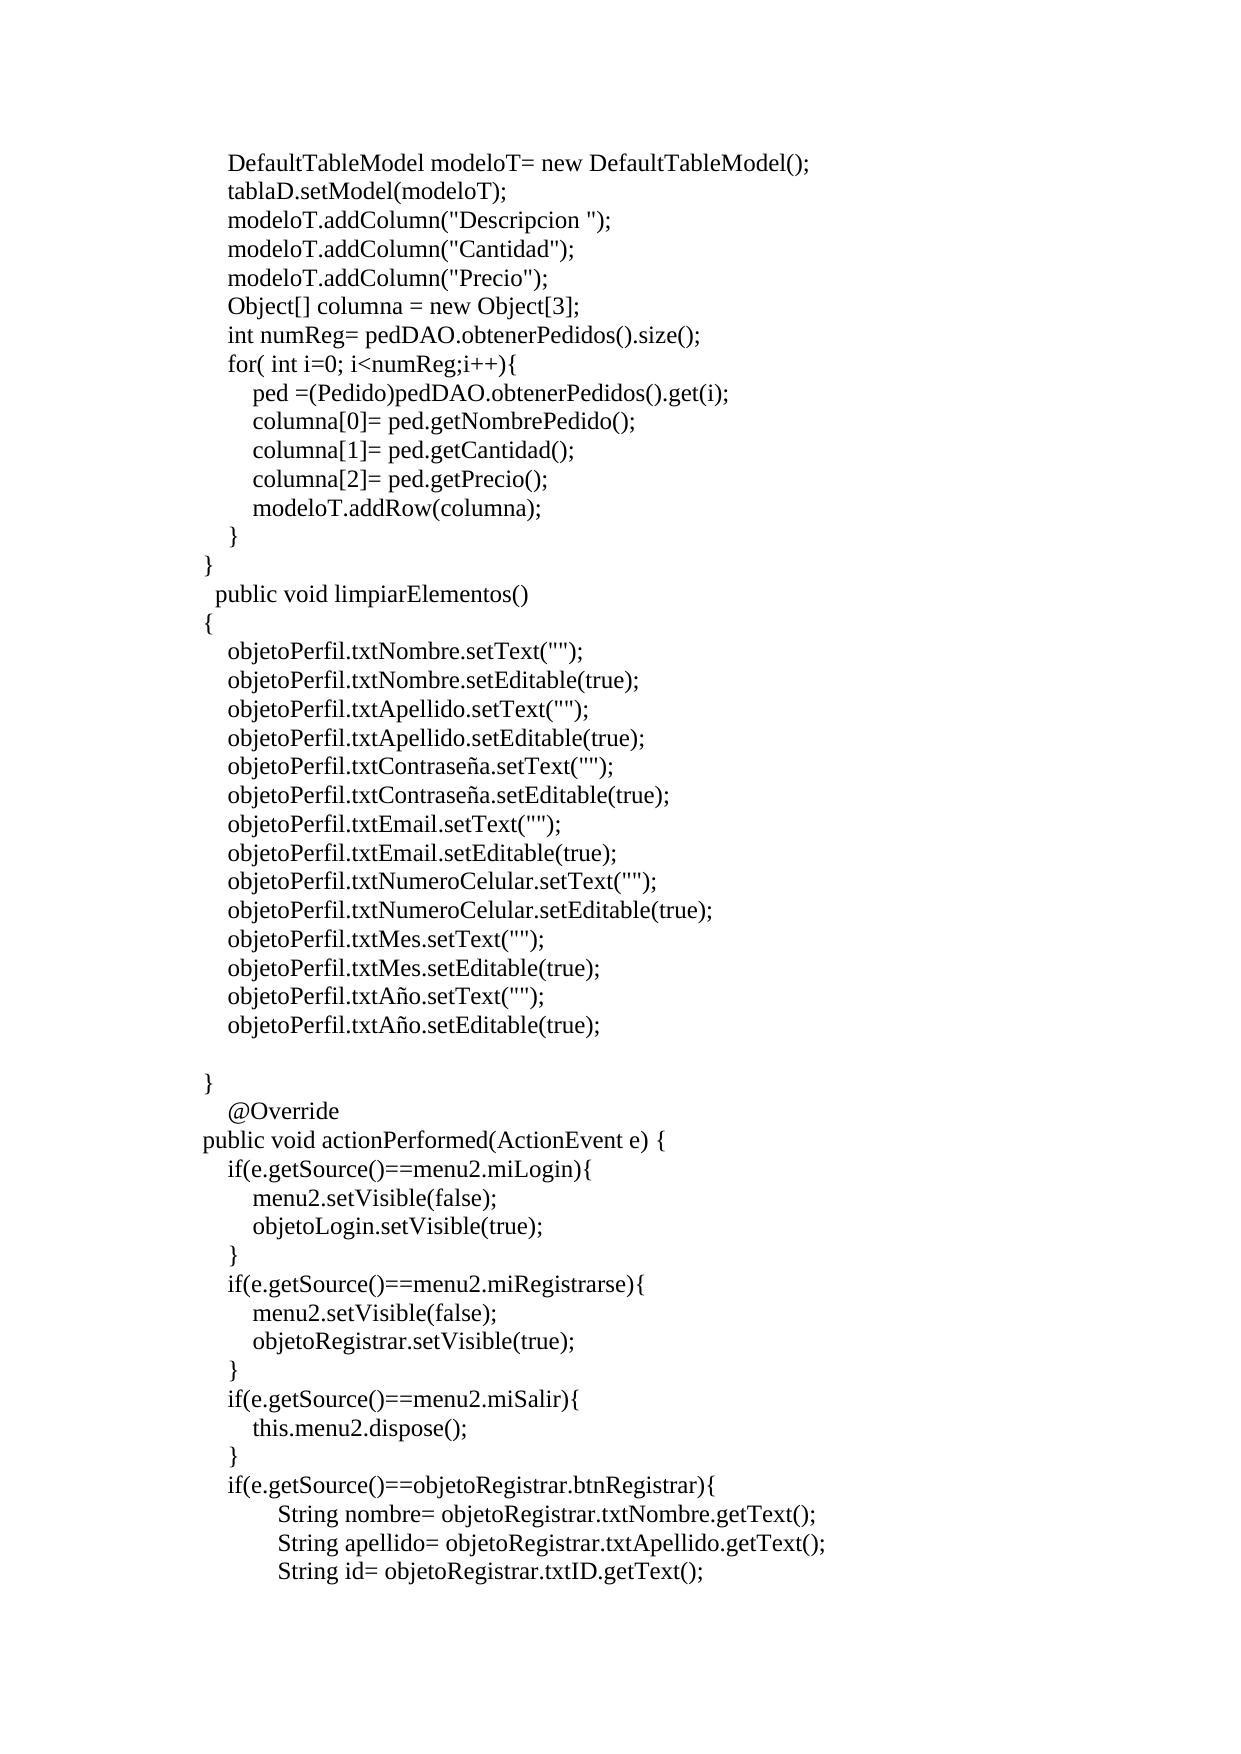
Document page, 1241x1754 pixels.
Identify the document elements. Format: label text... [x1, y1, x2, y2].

text modeloT.addColumn("Cantidad"); [177, 234, 1063, 263]
text public void actionPerformed(ActionEvent e) { [177, 1125, 1063, 1154]
text if(e.getSource()==menu2.miLogin){ [177, 1154, 1063, 1183]
text if(e.getSource()==objetoRegistrar.btnRegistrar){ [177, 1470, 1063, 1499]
text } [177, 1355, 1063, 1384]
text objetoPerfil.txtContraseña.setText(""); [177, 751, 1063, 780]
text String id= objetoRegistrar.txtID.getText(); [177, 1556, 1063, 1585]
text columna[1]= ped.getCantidad(); [177, 435, 1063, 464]
text modeloT.addColumn("Precio"); [177, 263, 1063, 291]
text columna[2]= ped.getPrecio(); [177, 464, 1063, 493]
text menu2.setVisible(false); [177, 1298, 1063, 1326]
text } [177, 1068, 1063, 1096]
text Object[] columna = new Object[3]; [177, 291, 1063, 320]
text String apellido= objetoRegistrar.txtApellido.getText(); [177, 1528, 1063, 1556]
text for( int i=0; i<numReg;i++){ [177, 349, 1063, 378]
text objetoPerfil.txtEmail.setEditable(true); [177, 838, 1063, 866]
text } [177, 521, 1063, 550]
text @Override [177, 1096, 1063, 1125]
text { [177, 608, 1063, 636]
text } [177, 1240, 1063, 1269]
text } [177, 550, 1063, 579]
text objetoLogin.setVisible(true); [177, 1211, 1063, 1240]
text objetoPerfil.txtAño.setEditable(true); [177, 1010, 1063, 1039]
text public void limpiarElementos() [177, 579, 1063, 608]
text String nombre= objetoRegistrar.txtNombre.getText(); [177, 1499, 1063, 1528]
text menu2.setVisible(false); [177, 1183, 1063, 1211]
text objetoPerfil.txtApellido.setText(""); [177, 694, 1063, 723]
text columna[0]= ped.getNombrePedido(); [177, 406, 1063, 435]
text objetoPerfil.txtMes.setEditable(true); [177, 953, 1063, 981]
text objetoPerfil.txtNombre.setEditable(true); [177, 665, 1063, 694]
text int numReg= pedDAO.obtenerPedidos().size(); [177, 320, 1063, 349]
text } [177, 1441, 1063, 1470]
text objetoPerfil.txtNombre.setText(""); [177, 636, 1063, 665]
text tablaD.setModel(modeloT); [177, 176, 1063, 205]
text objetoRegistrar.setVisible(true); [177, 1326, 1063, 1355]
text DefaultTableModel modeloT= new DefaultTableModel(); [177, 148, 1063, 176]
text modeloT.addRow(columna); [177, 493, 1063, 521]
text objetoPerfil.txtApellido.setEditable(true); [177, 723, 1063, 751]
text objetoPerfil.txtNumeroCelular.setText(""); [177, 866, 1063, 895]
text objetoPerfil.txtContraseña.setEditable(true); [177, 780, 1063, 809]
text if(e.getSource()==menu2.miSalir){ [177, 1384, 1063, 1413]
text objetoPerfil.txtEmail.setText(""); [177, 809, 1063, 838]
text if(e.getSource()==menu2.miRegistrarse){ [177, 1269, 1063, 1298]
text this.menu2.dispose(); [177, 1413, 1063, 1441]
text modeloT.addColumn("Descripcion "); [177, 205, 1063, 234]
text ped =(Pedido)pedDAO.obtenerPedidos().get(i); [177, 378, 1063, 406]
text objetoPerfil.txtMes.setText(""); [177, 924, 1063, 953]
text objetoPerfil.txtNumeroCelular.setEditable(true); [177, 895, 1063, 924]
text objetoPerfil.txtAño.setText(""); [177, 981, 1063, 1010]
